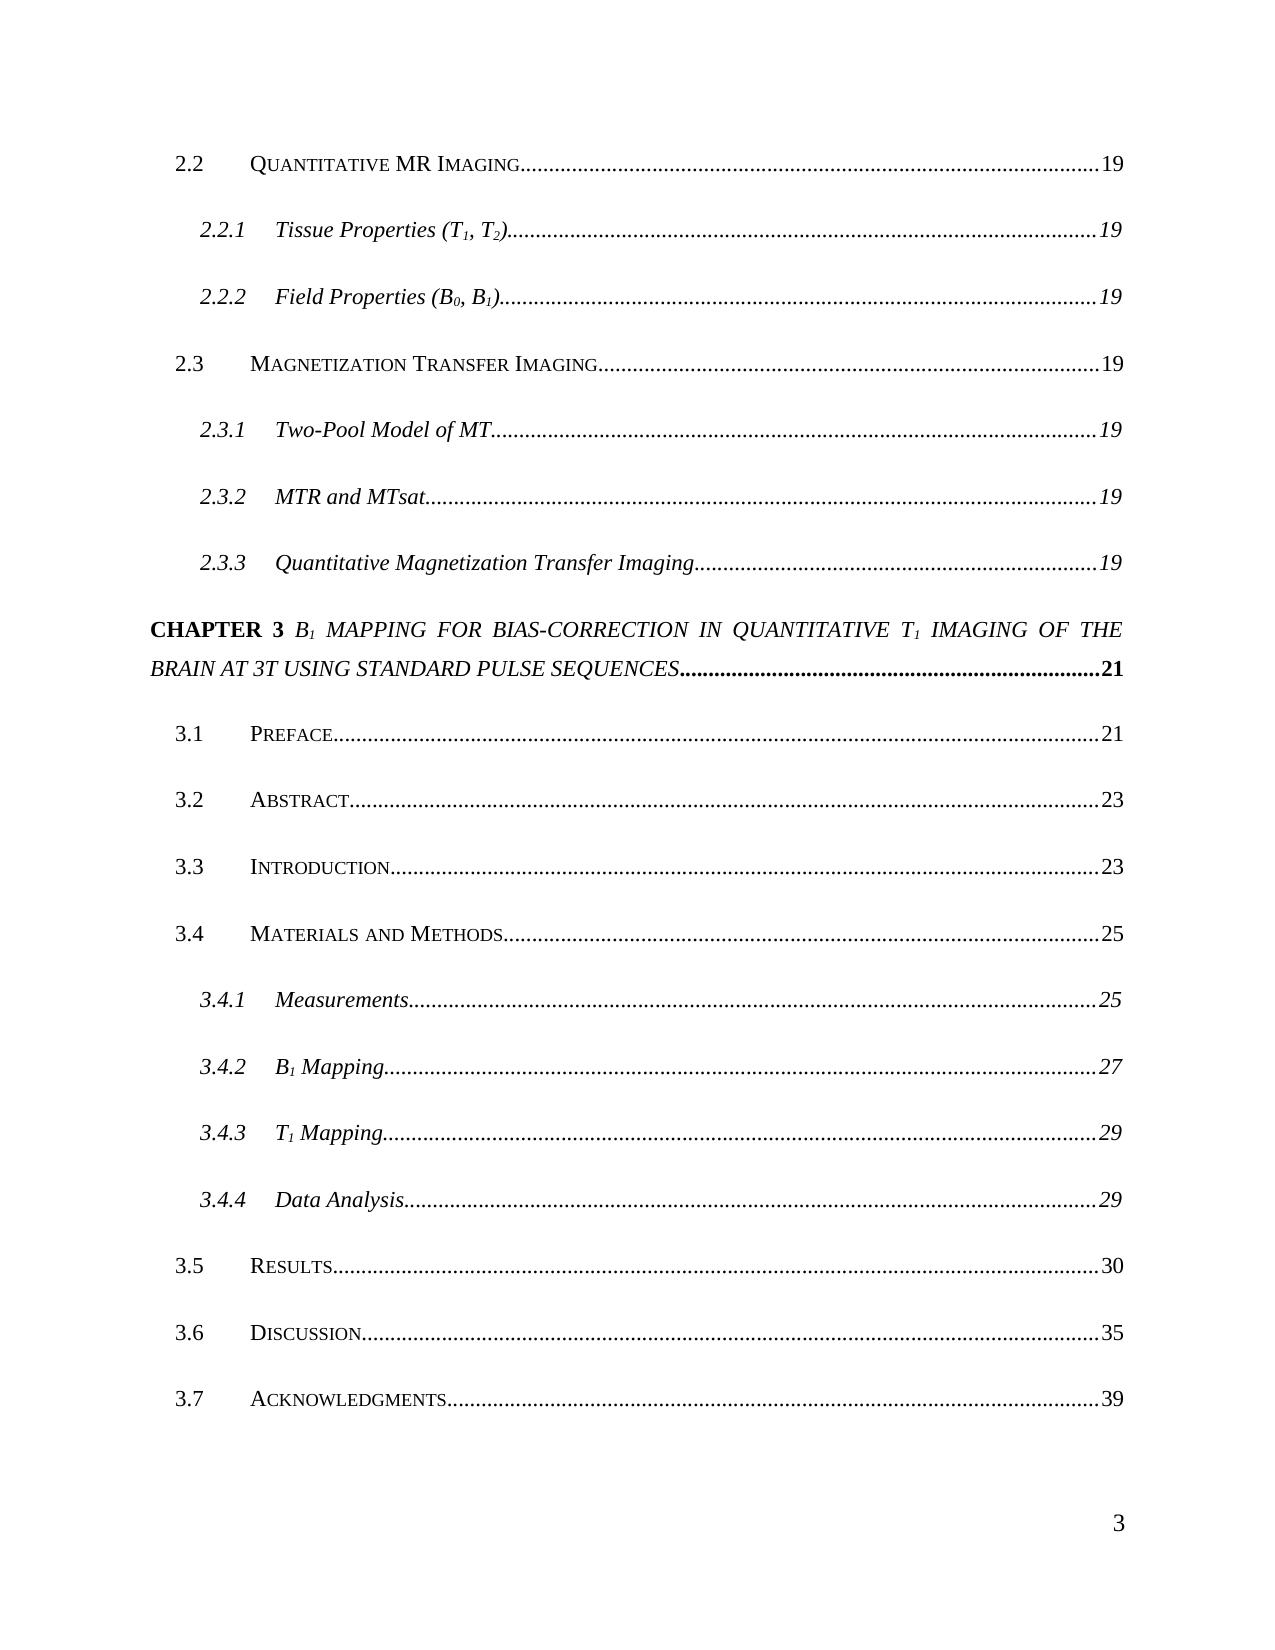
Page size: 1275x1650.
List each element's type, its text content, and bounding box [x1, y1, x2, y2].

text 3.1 Preface 21 [175, 720, 1125, 746]
text 3.3 Introduction 23 [175, 853, 1125, 879]
text 2.2.1 Tissue Properties (T1, T2) 19 [200, 217, 1125, 243]
text 3.6 Discussion 35 [175, 1319, 1125, 1345]
text 3.2 Abstract 23 [175, 786, 1125, 813]
text 2.2 Quantitative MR Imaging 19 [175, 150, 1125, 176]
text 2.3.1 Two-Pool Model of MT 19 [200, 416, 1125, 443]
text 3.7 Acknowledgments 39 [175, 1386, 1125, 1412]
text 3.4 Materials and Methods 25 [175, 919, 1125, 946]
text 3.4.2 B1 Mapping 27 [200, 1053, 1125, 1079]
text 3.4.4 Data Analysis 29 [200, 1186, 1125, 1212]
text Chapter 3 B1 Mapping for Bias-Correction in Quantitative T1 Imaging of the Brain at 3T Using Standard Pulse Sequences 21 [150, 616, 1125, 682]
text 2.2.2 Field Properties (B0, B1) 19 [200, 283, 1125, 309]
text 3.4.1 Measurements 25 [200, 986, 1125, 1012]
text 3.4.3 T1 Mapping 29 [200, 1119, 1125, 1146]
text 2.3 Magnetization Transfer Imaging 19 [175, 350, 1125, 376]
text 3.5 Results 30 [175, 1252, 1125, 1279]
text 2.3.2 MTR and MTsat 19 [200, 483, 1125, 509]
text 2.3.3 Quantitative Magnetization Transfer Imaging 19 [200, 549, 1125, 576]
